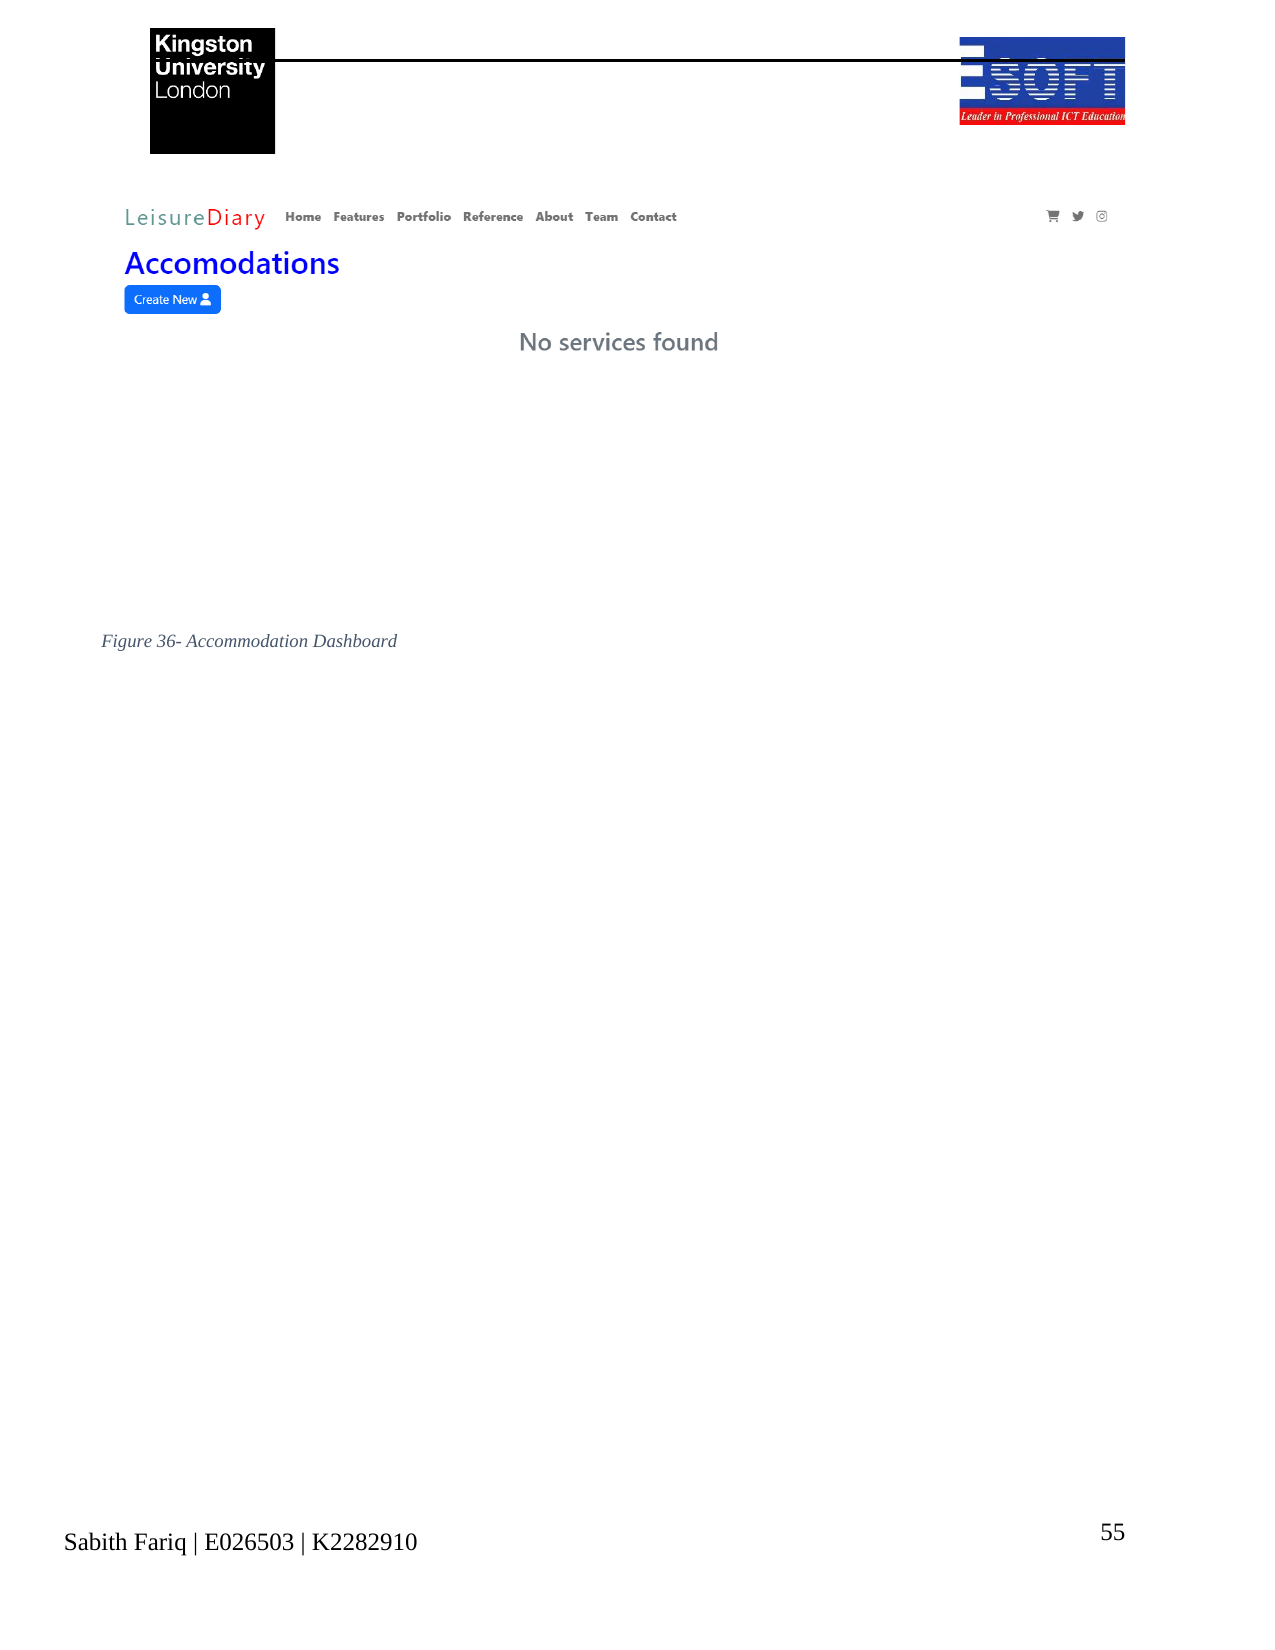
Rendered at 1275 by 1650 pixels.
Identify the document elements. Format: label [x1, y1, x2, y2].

picture [57, 196, 1218, 770]
picture [150, 28, 275, 59]
picture [150, 62, 275, 154]
picture [959, 62, 1125, 125]
picture [959, 37, 1125, 59]
